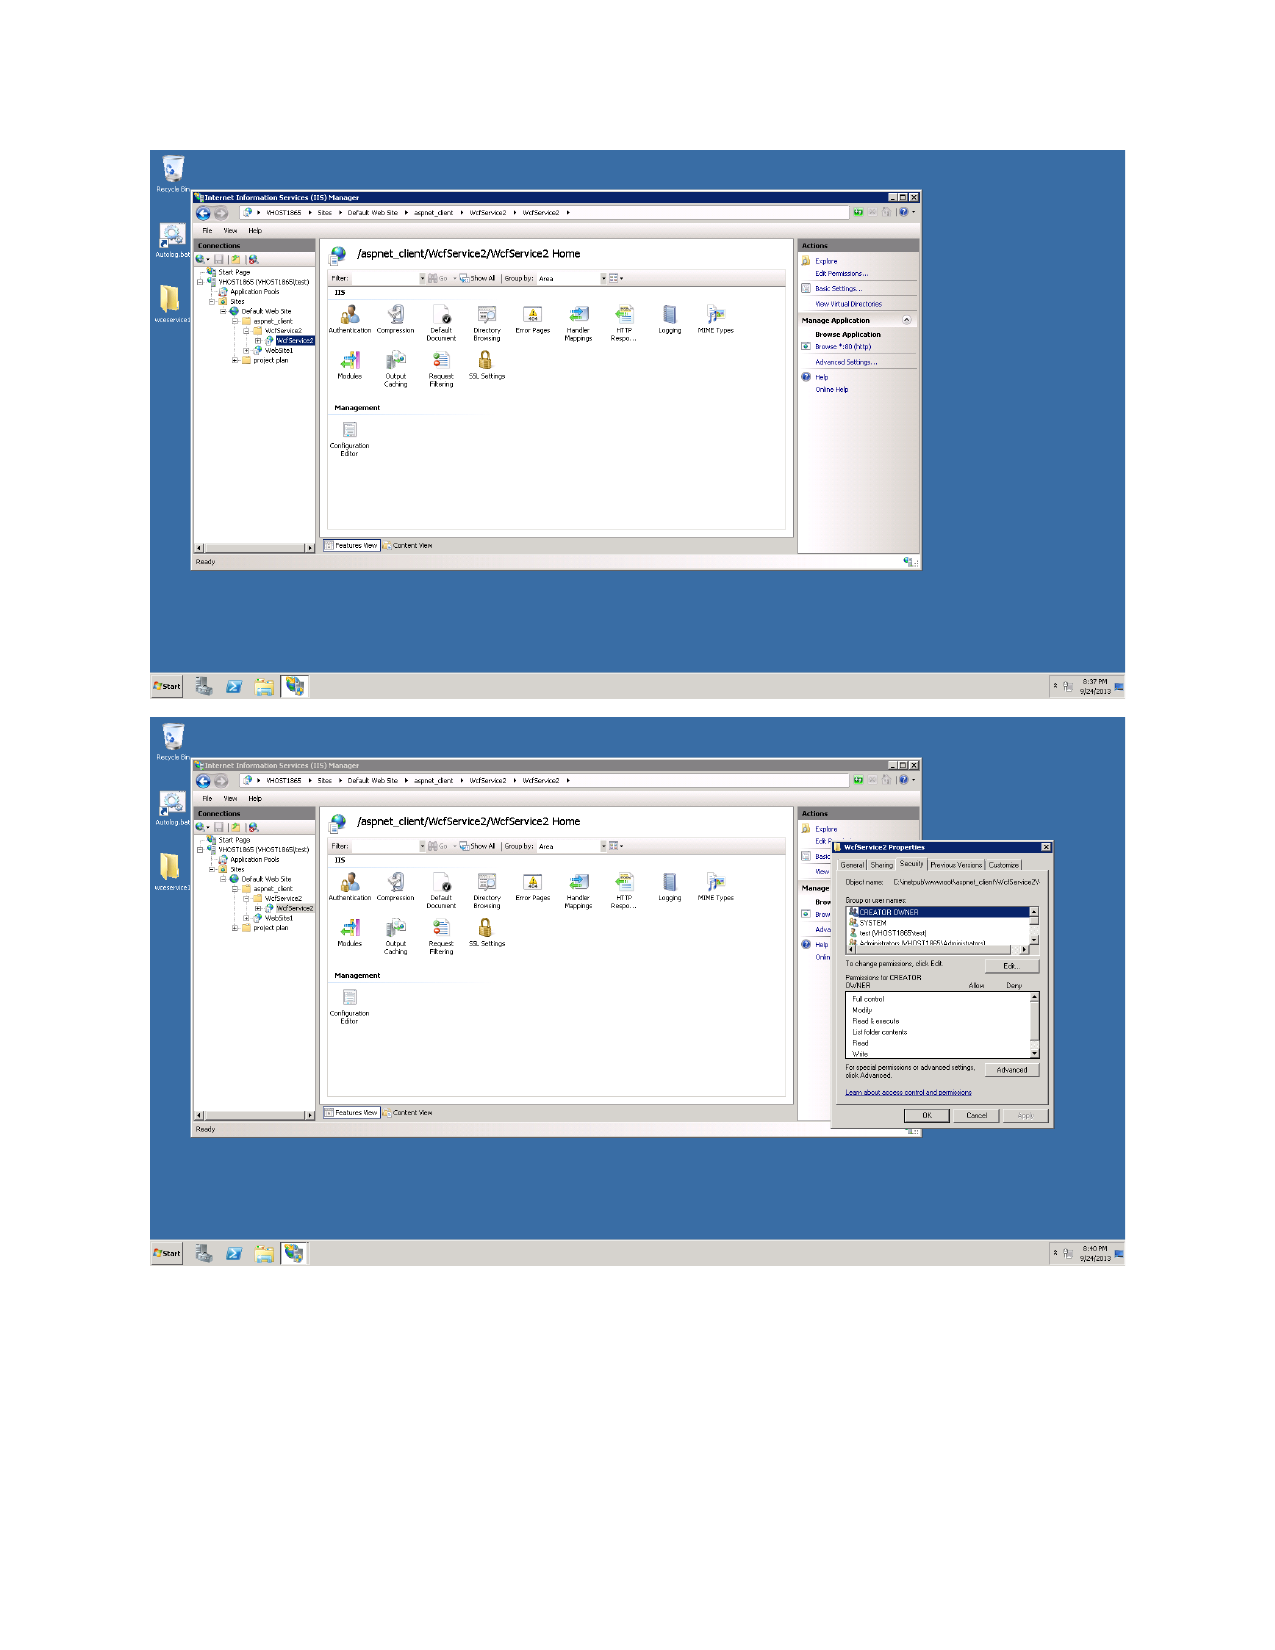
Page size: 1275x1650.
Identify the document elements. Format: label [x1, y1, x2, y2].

picture [150, 150, 1125, 699]
picture [150, 717, 1125, 1266]
